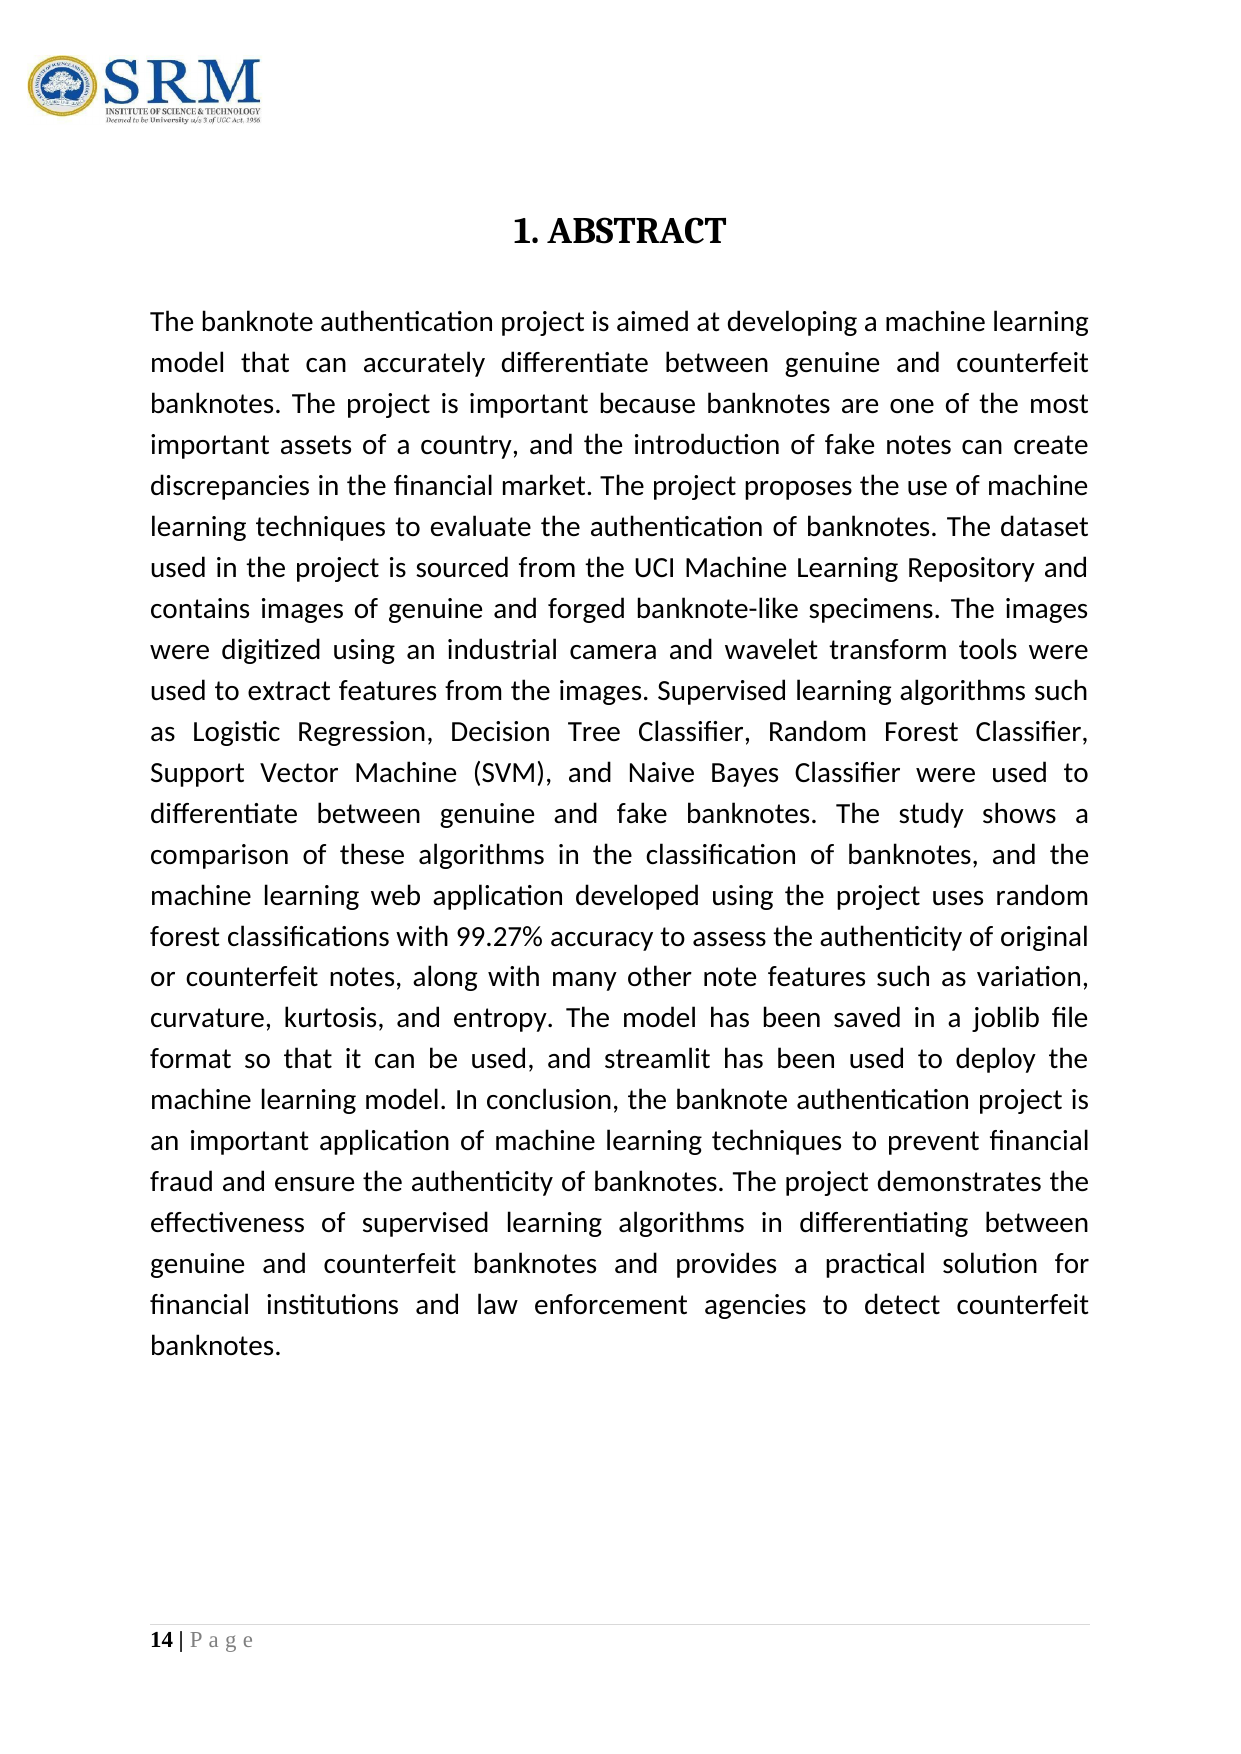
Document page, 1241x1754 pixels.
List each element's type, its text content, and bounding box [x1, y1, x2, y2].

picture [27, 55, 263, 125]
text 1. ABSTRACT [150, 210, 1090, 253]
text The banknote authentication project is aimed at developing a machine learning model that can accurately differentiate between genuine and counterfeit banknotes. The project is important because banknotes are one of the most important assets of a country, and the introduction of fake notes can create discrepancies in the financial market. The project proposes the use of machine learning techniques to evaluate the authentication of banknotes. The dataset used in the project is sourced from the UCI Machine Learning Repository and contains images of genuine and forged banknote-like specimens. The images were digitized using an industrial camera and wavelet transform tools were used to extract features from the images. Supervised learning algorithms such as Logistic Regression, Decision Tree Classifier, Random Forest Classifier, Support Vector Machine (SVM), and Naive Bayes Classifier were used to differentiate between genuine and fake banknotes. The study shows a comparison of these algorithms in the classification of banknotes, and the machine learning web application developed using the project uses random forest classifications with 99.27% accuracy to assess the authenticity of original or counterfeit notes, along with many other note features such as variation, curvature, kurtosis, and entropy. The model has been saved in a joblib file format so that it can be used, and streamlit has been used to deploy the machine learning model. In conclusion, the banknote authentication project is an important application of machine learning techniques to prevent financial fraud and ensure the authenticity of banknotes. The project demonstrates the effectiveness of supervised learning algorithms in differentiating between genuine and counterfeit banknotes and provides a practical solution for financial institutions and law enforcement agencies to detect counterfeit banknotes. [150, 303, 1090, 1363]
